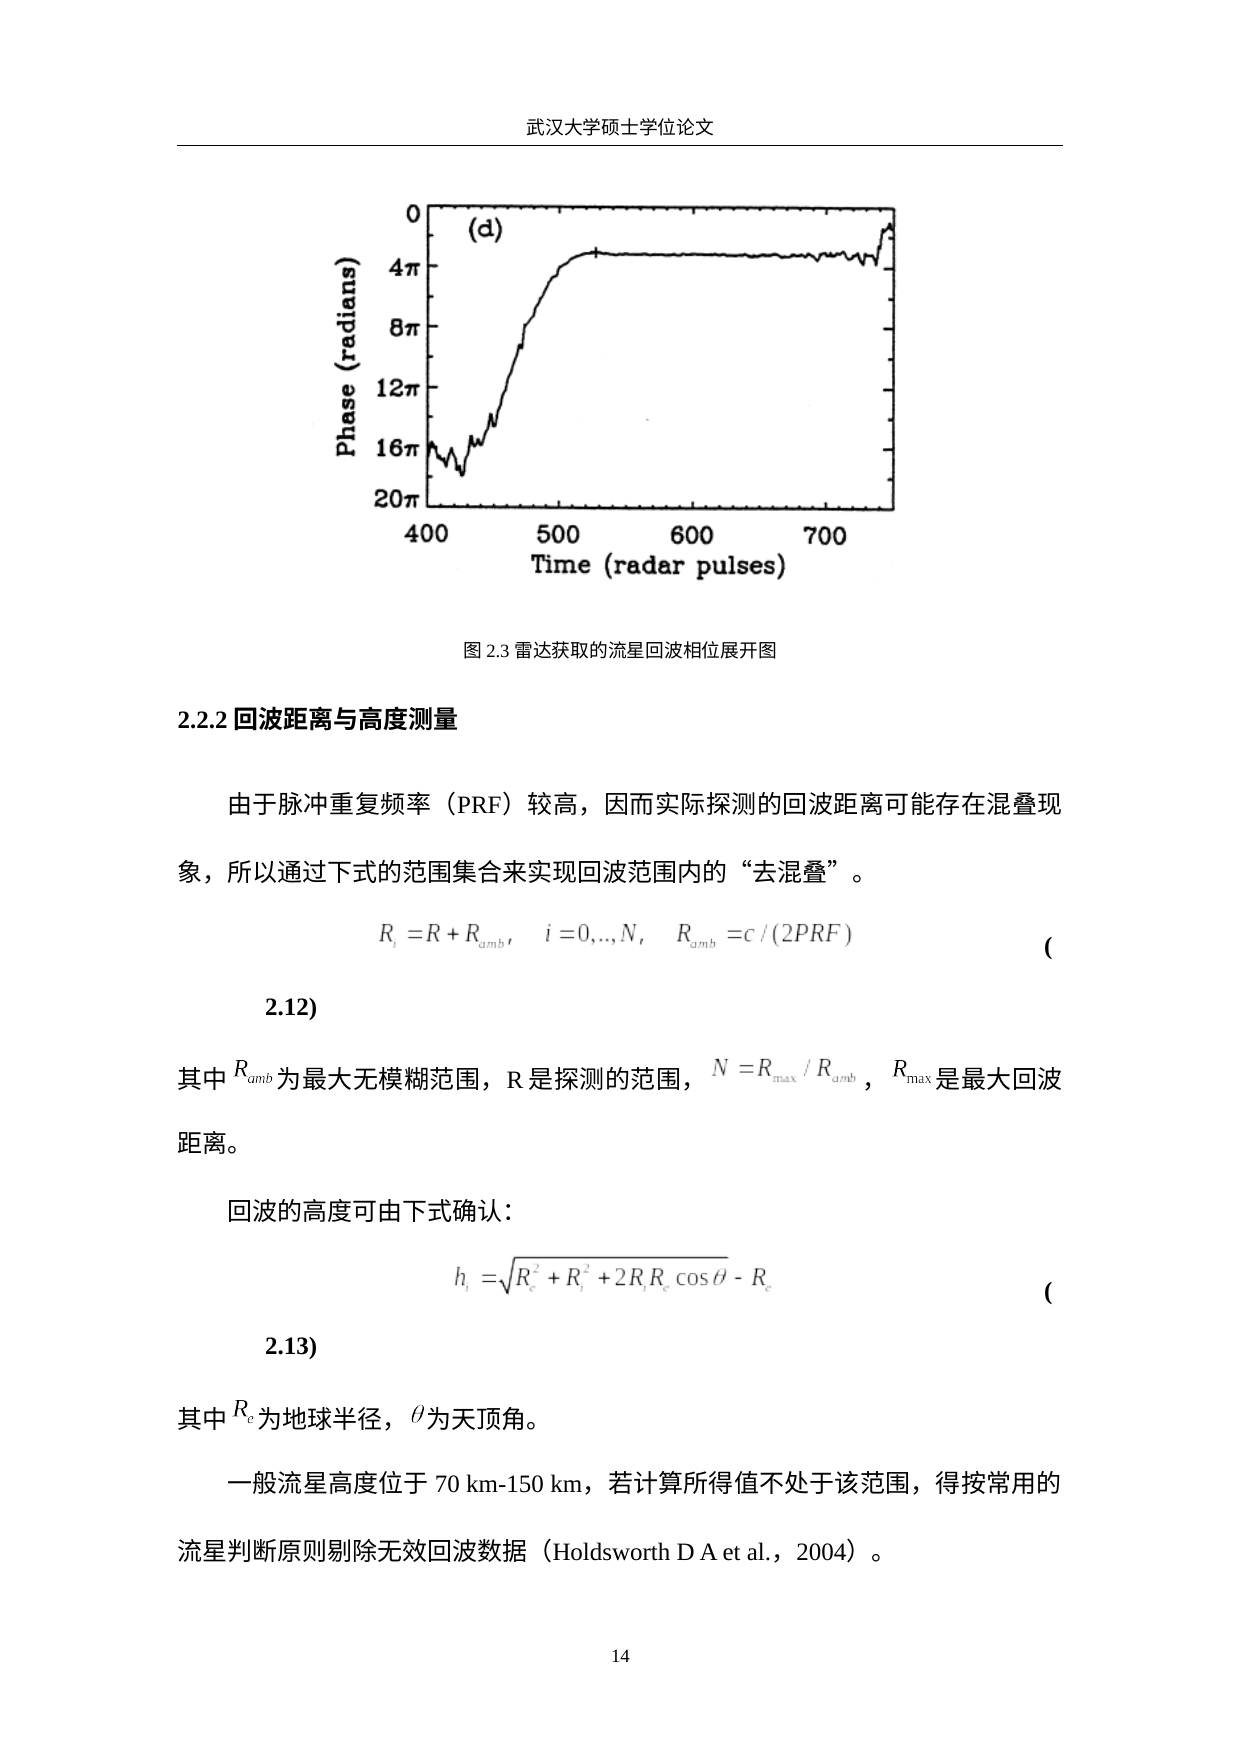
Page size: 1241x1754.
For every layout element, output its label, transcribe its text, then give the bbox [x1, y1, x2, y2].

subtitle 回波距离与高度测量 [177, 684, 1063, 752]
text 2.13) [177, 1329, 1063, 1363]
text 一般流星高度位于70 km-150 km，若计算所得值不处于该范围，得按常用的流星判断原则剔除无效回波数据（Holdsworth D A et al.，2004）。 [177, 1448, 1063, 1583]
text 其中为地球半径，为天顶角。 [177, 1380, 1063, 1448]
text 其中为最大无模糊范围，R是探测的范围，，是最大回波距离。 [177, 1040, 1063, 1176]
text 由于脉冲重复频率（PRF）较高，因而实际探测的回波距离可能存在混叠现象，所以通过下式的范围集合来实现回波范围内的“去混叠”。 [177, 768, 1063, 904]
text ( [177, 1244, 1063, 1312]
text ( [177, 904, 1063, 972]
text 2.12) [177, 989, 1063, 1023]
text 回波的高度可由下式确认： [177, 1176, 1063, 1244]
text 图2.3 雷达获取的流星回波相位展开图 [177, 633, 1063, 667]
picture [300, 174, 940, 589]
